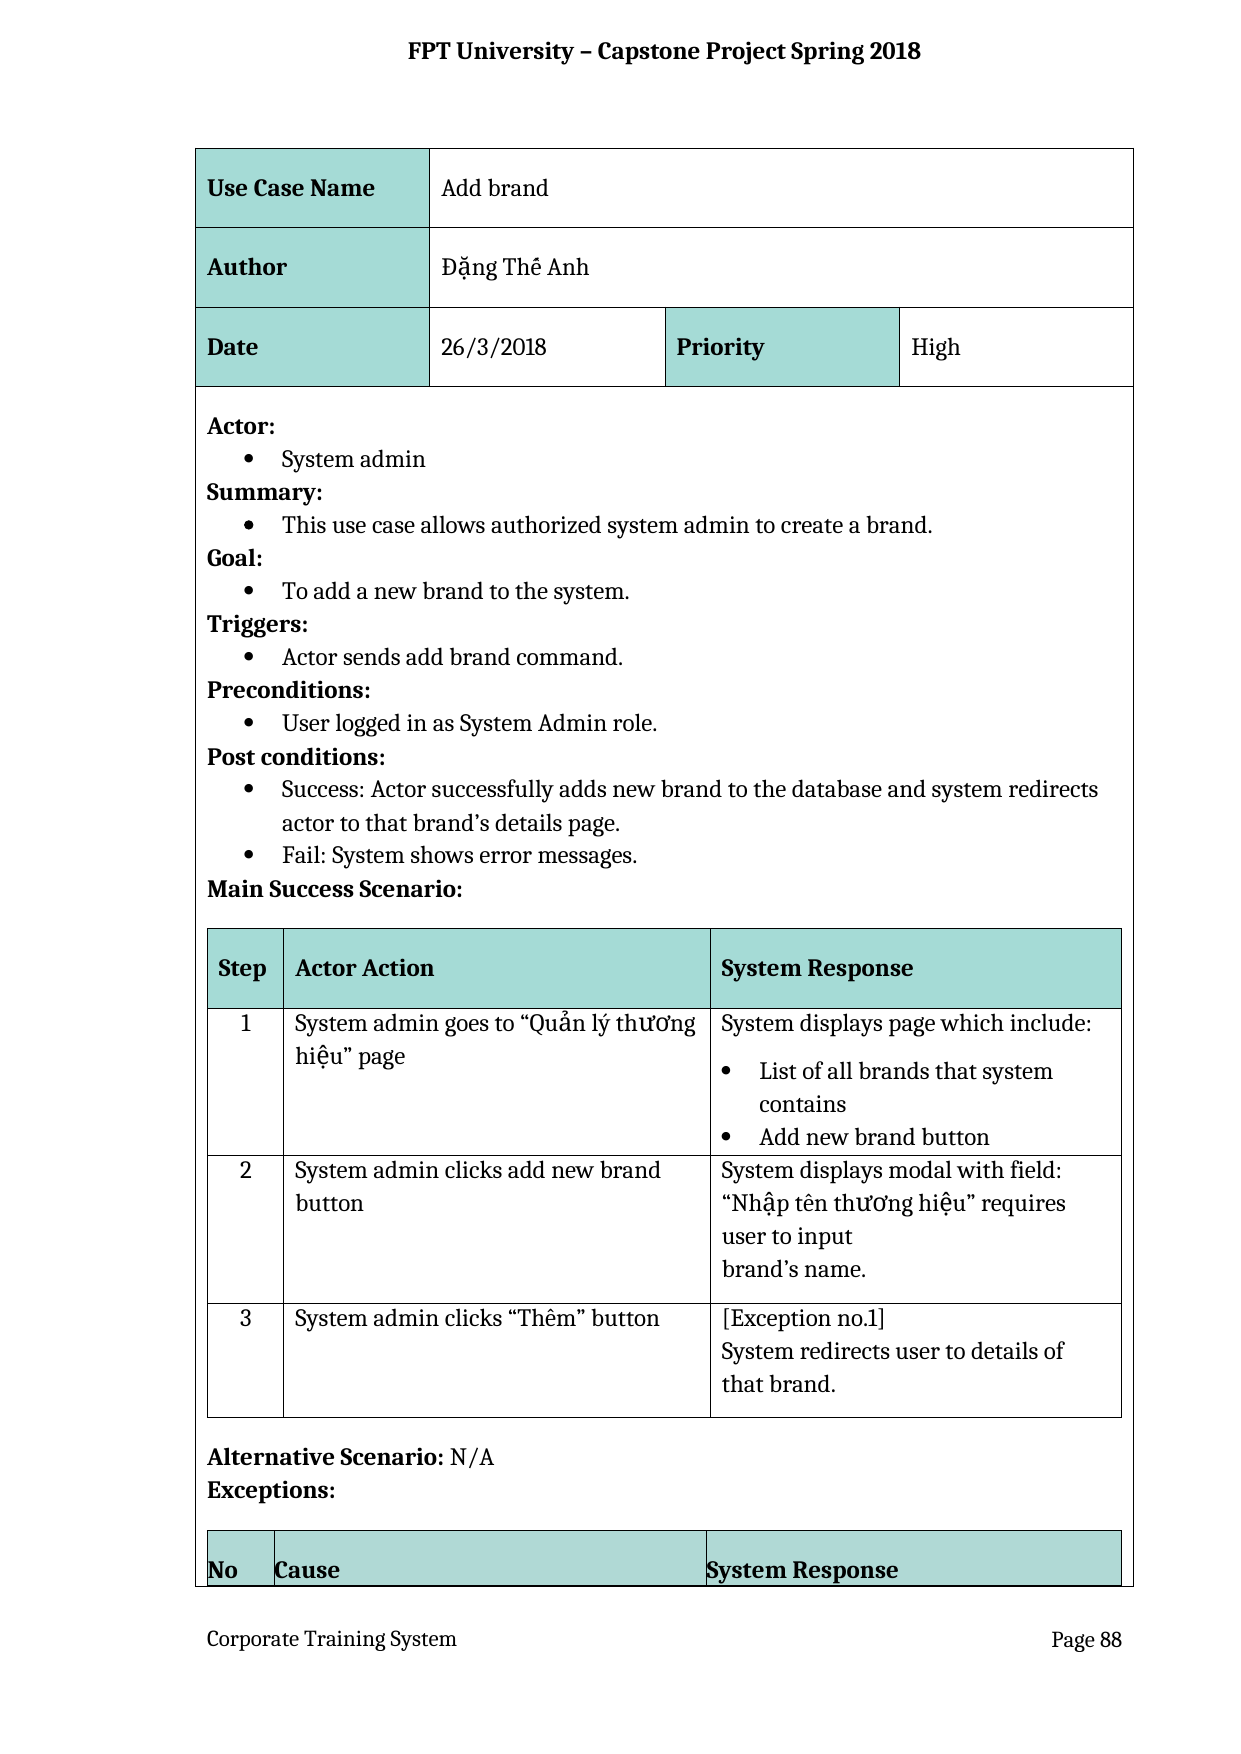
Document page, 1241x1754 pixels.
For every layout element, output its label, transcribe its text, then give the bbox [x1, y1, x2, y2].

table_cell Date [196, 308, 429, 386]
table_cell Use Case Name [196, 149, 429, 227]
table_cell Author [196, 228, 429, 307]
table_cell Add brand [430, 149, 1133, 227]
table_cell Priority [666, 308, 899, 386]
table_cell 26/3/2018 [430, 308, 665, 386]
table_cell Đặng Thế Anh [430, 228, 1133, 307]
table_cell High [900, 308, 1133, 386]
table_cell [196, 387, 1133, 1586]
